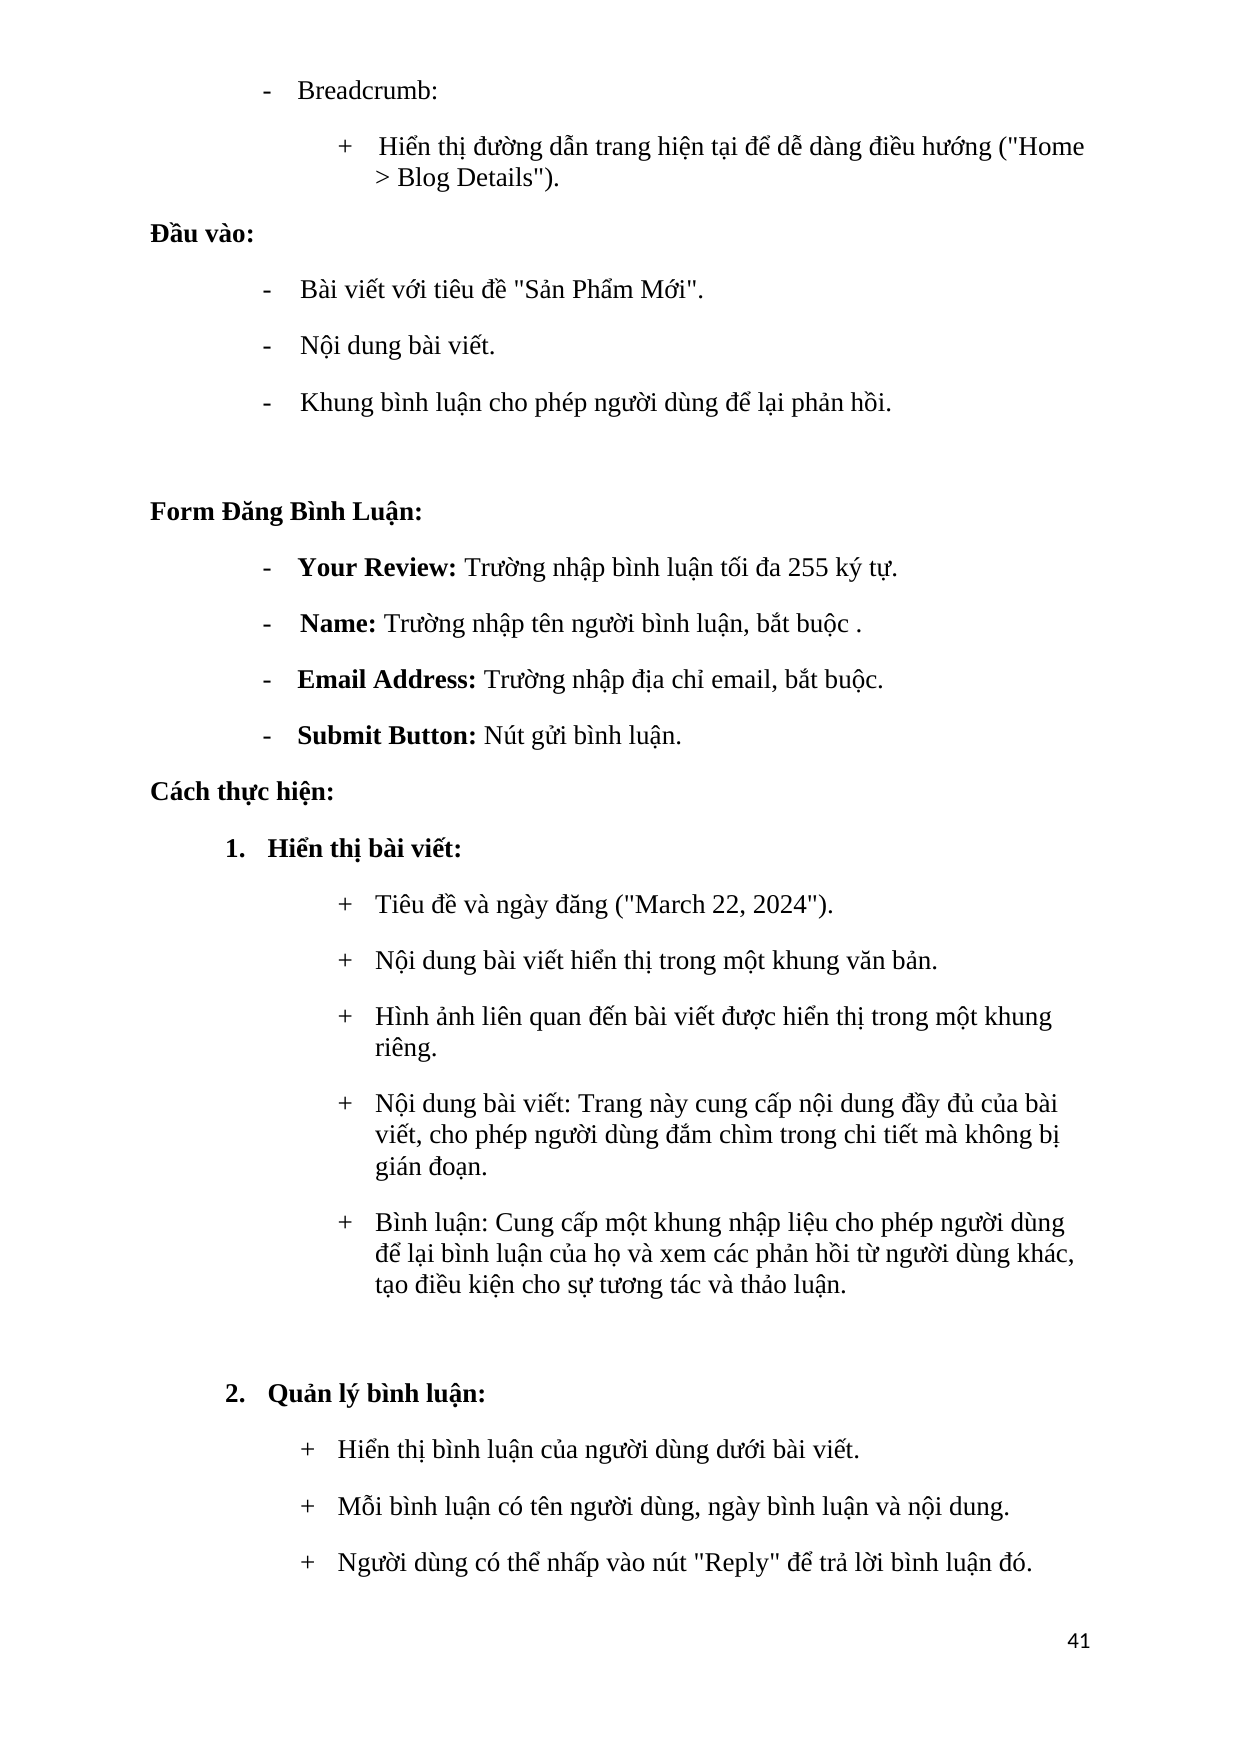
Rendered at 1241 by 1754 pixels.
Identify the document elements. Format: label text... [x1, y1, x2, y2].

text + Người dùng có thể nhấp vào nút "Reply" để trả lời bình luận đó. [300, 1546, 1090, 1577]
text - Nội dung bài viết. [262, 329, 1090, 361]
text - Khung bình luận cho phép người dùng để lại phản hồi. [262, 386, 1090, 417]
text 1. Hiển thị bài viết: [225, 832, 1090, 863]
text + Hiển thị bình luận của người dùng dưới bài viết. [300, 1433, 1090, 1464]
text + Hình ảnh liên quan đến bài viết được hiển thị trong một khung riêng. [337, 1000, 1090, 1062]
text + Hiển thị đường dẫn trang hiện tại để dễ dàng điều hướng ("Home > Blog Details"). [337, 130, 1090, 192]
text + Nội dung bài viết: Trang này cung cấp nội dung đầy đủ của bài viết, cho phép người dùng đắm chìm trong chi tiết mà không bị gián đoạn. [337, 1087, 1090, 1181]
text - Submit Button: Nút gửi bình luận. [262, 719, 1090, 751]
text 2. Quản lý bình luận: [225, 1377, 1090, 1408]
text + Tiêu đề và ngày đăng ("March 22, 2024"). [337, 888, 1090, 919]
text Đầu vào: [150, 217, 1090, 248]
text - Name: Trường nhập tên người bình luận, bắt buộc . [262, 607, 1090, 638]
text - Email Address: Trường nhập địa chỉ email, bắt buộc. [262, 663, 1090, 694]
text - Breadcrumb: [262, 74, 1090, 105]
text + Nội dung bài viết hiển thị trong một khung văn bản. [337, 944, 1090, 975]
text + Bình luận: Cung cấp một khung nhập liệu cho phép người dùng để lại bình luận của họ và xem các phản hồi từ người dùng khác, tạo điều kiện cho sự tương tác và thảo luận. [337, 1206, 1090, 1299]
text Cách thực hiện: [150, 776, 1090, 807]
text - Your Review: Trường nhập bình luận tối đa 255 ký tự. [262, 551, 1090, 582]
text + Mỗi bình luận có tên người dùng, ngày bình luận và nội dung. [300, 1489, 1090, 1521]
text Form Đăng Bình Luận: [150, 495, 1090, 526]
text - Bài viết với tiêu đề "Sản Phẩm Mới". [262, 273, 1090, 304]
